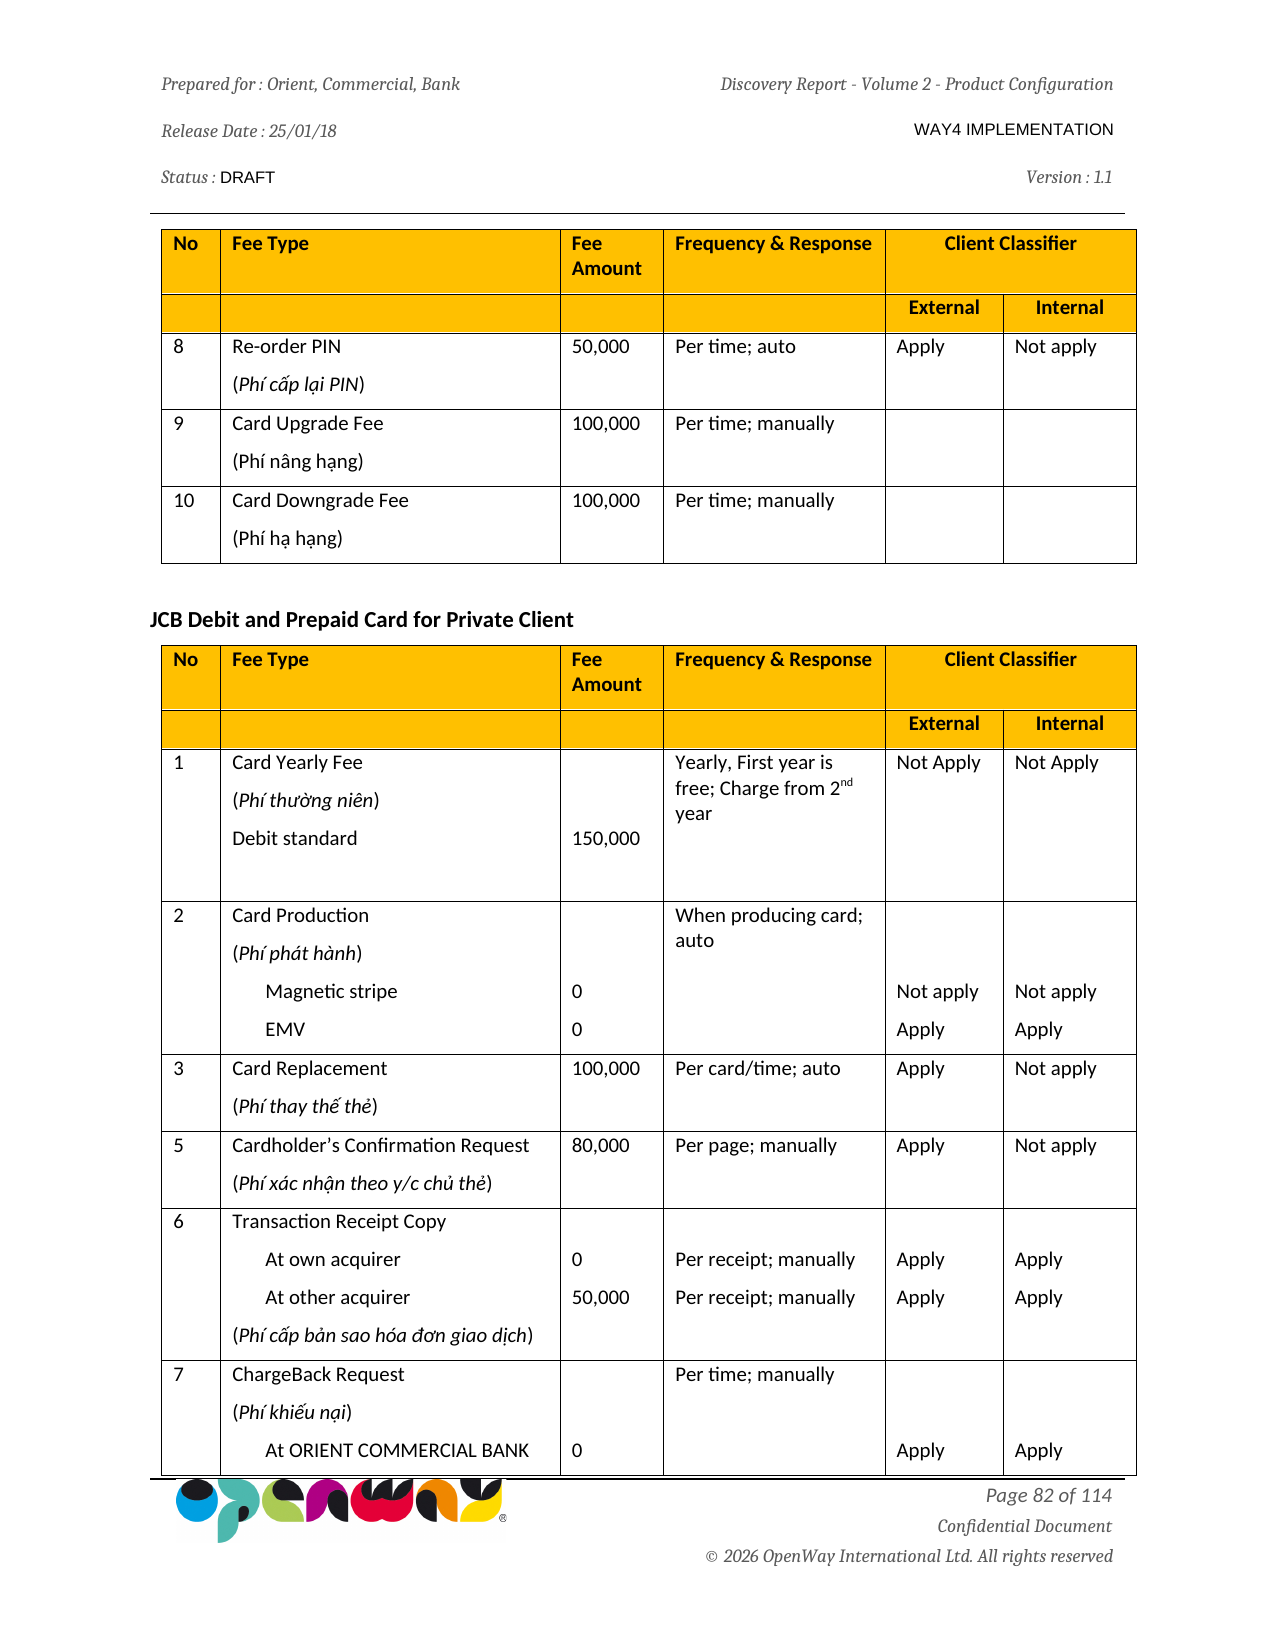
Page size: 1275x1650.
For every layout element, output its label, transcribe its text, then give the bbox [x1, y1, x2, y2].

picture [176, 1479, 507, 1543]
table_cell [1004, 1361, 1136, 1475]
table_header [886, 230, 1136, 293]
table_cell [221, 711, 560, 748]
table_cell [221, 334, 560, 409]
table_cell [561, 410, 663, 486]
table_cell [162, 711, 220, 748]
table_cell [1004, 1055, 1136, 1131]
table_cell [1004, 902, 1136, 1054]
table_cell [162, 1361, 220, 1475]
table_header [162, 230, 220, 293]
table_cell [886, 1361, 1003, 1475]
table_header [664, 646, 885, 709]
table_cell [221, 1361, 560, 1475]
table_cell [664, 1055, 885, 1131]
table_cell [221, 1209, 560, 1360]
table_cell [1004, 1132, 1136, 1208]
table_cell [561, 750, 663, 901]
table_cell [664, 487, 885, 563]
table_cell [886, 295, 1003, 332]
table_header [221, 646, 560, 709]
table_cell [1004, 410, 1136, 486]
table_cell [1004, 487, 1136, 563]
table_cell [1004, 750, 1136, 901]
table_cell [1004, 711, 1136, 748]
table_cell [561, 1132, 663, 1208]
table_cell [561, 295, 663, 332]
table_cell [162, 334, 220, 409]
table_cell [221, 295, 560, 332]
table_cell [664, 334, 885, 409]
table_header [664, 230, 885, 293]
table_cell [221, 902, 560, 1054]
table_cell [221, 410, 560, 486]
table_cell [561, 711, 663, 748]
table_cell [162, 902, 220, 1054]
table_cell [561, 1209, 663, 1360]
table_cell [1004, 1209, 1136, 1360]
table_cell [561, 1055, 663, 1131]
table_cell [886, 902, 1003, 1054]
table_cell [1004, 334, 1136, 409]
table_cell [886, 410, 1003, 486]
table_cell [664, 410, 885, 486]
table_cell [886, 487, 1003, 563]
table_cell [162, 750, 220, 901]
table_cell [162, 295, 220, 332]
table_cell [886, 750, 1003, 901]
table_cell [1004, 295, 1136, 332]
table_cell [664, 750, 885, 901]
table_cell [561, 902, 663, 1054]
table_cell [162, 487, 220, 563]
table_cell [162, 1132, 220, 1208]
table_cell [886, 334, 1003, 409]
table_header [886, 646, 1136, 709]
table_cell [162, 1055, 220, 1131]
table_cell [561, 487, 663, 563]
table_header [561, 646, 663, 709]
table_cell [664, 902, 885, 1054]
text JCB Debit and Prepaid Card for Private Client [150, 605, 1125, 633]
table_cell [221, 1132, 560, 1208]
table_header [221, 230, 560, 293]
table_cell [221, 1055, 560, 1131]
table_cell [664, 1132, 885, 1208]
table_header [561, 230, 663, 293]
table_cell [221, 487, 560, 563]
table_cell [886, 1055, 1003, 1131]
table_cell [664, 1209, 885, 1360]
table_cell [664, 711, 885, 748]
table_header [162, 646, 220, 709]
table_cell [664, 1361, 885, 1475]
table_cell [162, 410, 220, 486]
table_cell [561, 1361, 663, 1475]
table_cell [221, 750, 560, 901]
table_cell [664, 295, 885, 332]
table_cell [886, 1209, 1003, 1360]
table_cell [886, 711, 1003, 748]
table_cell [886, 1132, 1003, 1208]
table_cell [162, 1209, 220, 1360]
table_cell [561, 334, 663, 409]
